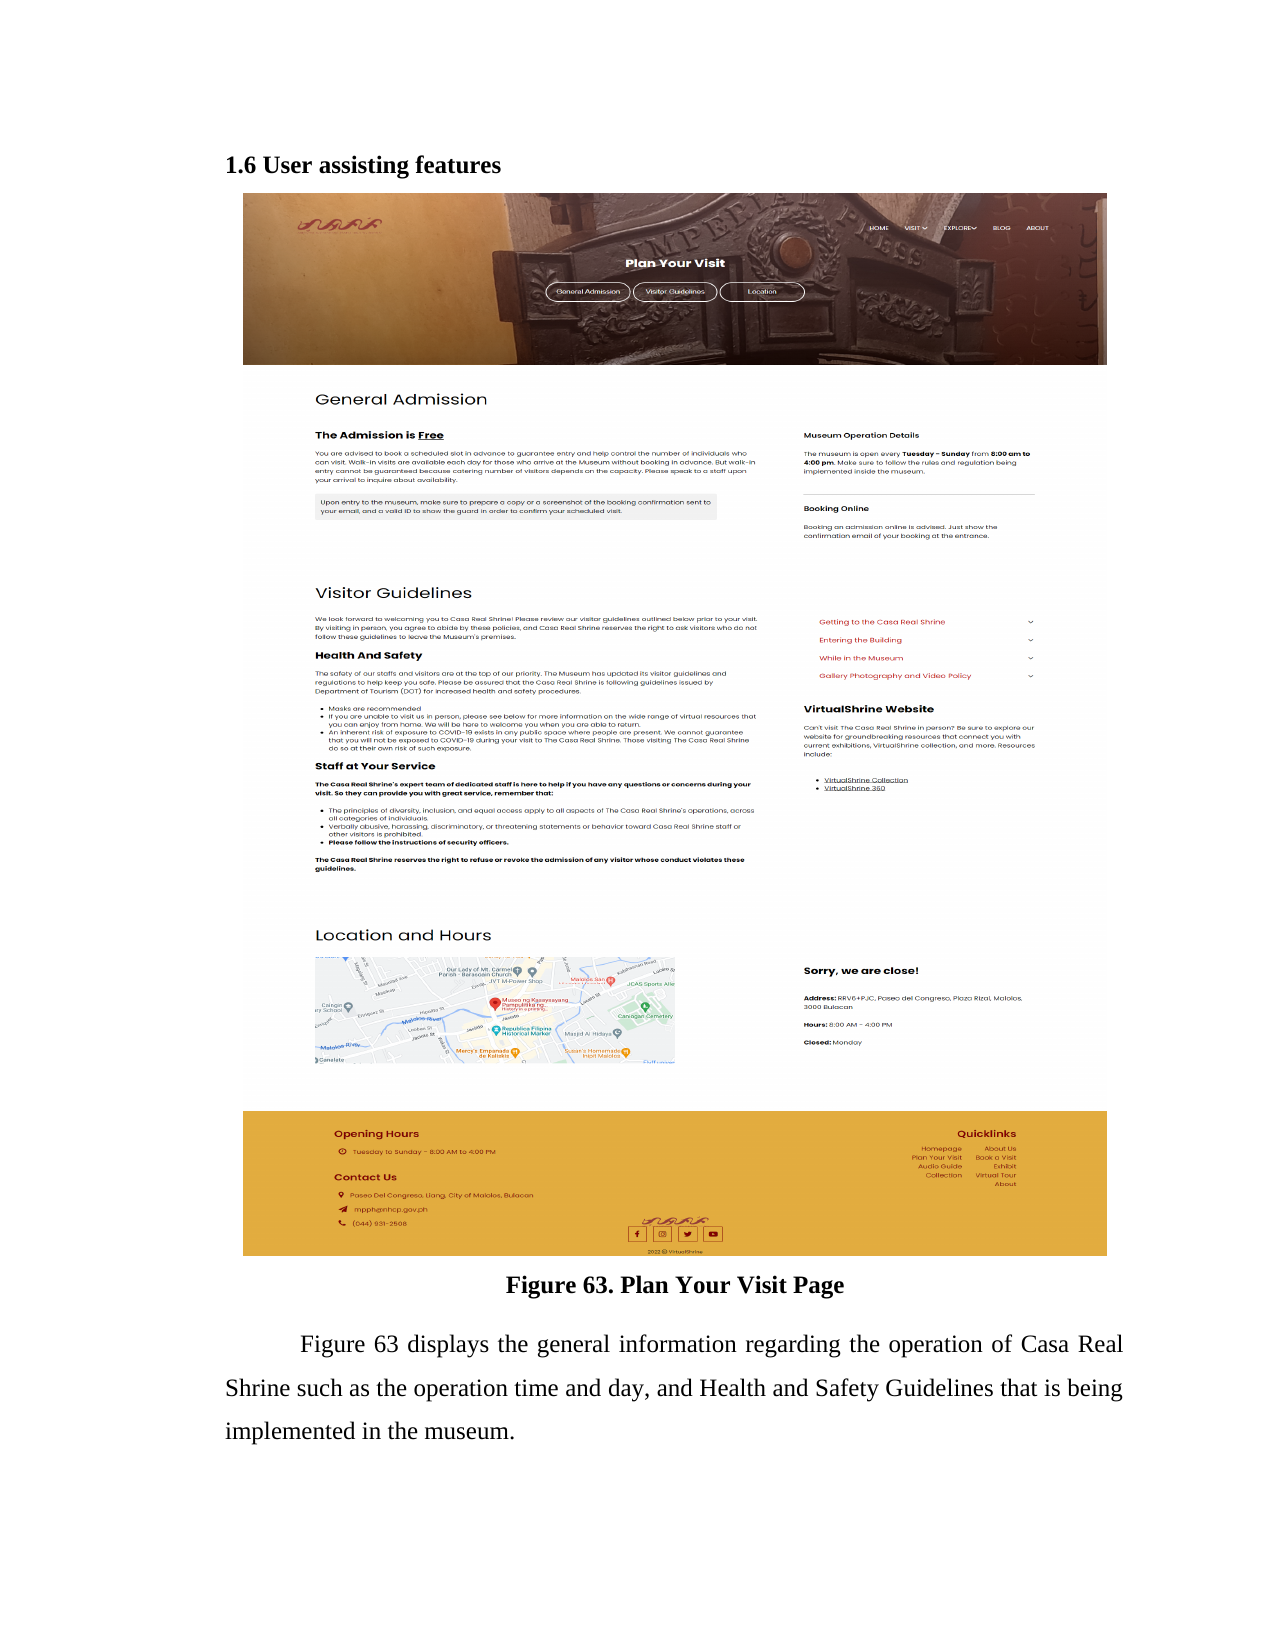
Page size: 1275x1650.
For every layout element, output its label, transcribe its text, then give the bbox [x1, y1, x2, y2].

text Figure 63 displays the general information regarding the operation of Casa Real Shrine such as the operation time and day, and Health and Safety Guidelines that is being implemented in the museum. [225, 1329, 1125, 1444]
text 1.6 User assisting features [225, 150, 1125, 179]
picture [243, 193, 1107, 1256]
